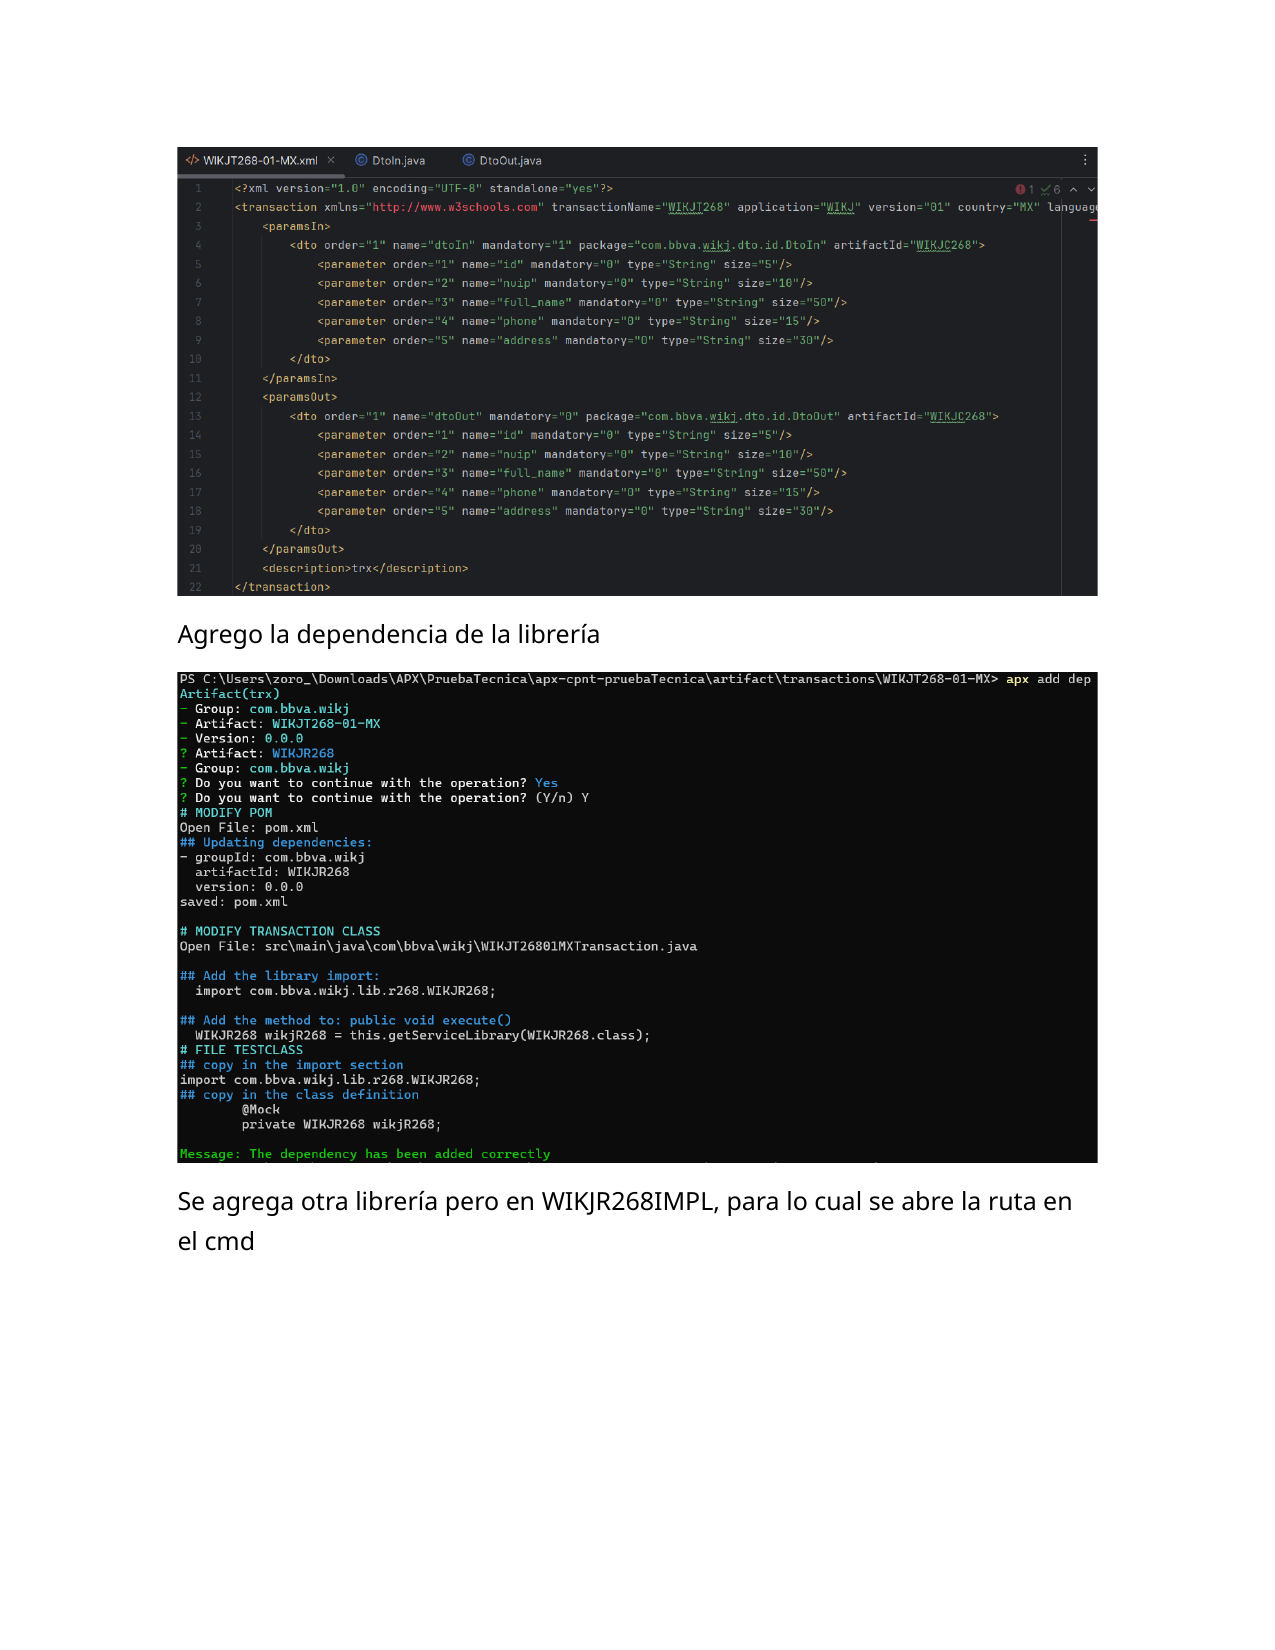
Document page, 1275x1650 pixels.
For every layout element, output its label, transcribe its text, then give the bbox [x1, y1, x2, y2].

text Agrego la dependencia de la librería [177, 617, 1098, 651]
picture [177, 147, 1098, 596]
picture [177, 672, 1098, 1163]
text Se agrega otra librería pero en WIKJR268IMPL, para lo cual se abre la ruta en el cmd [177, 1184, 1098, 1257]
